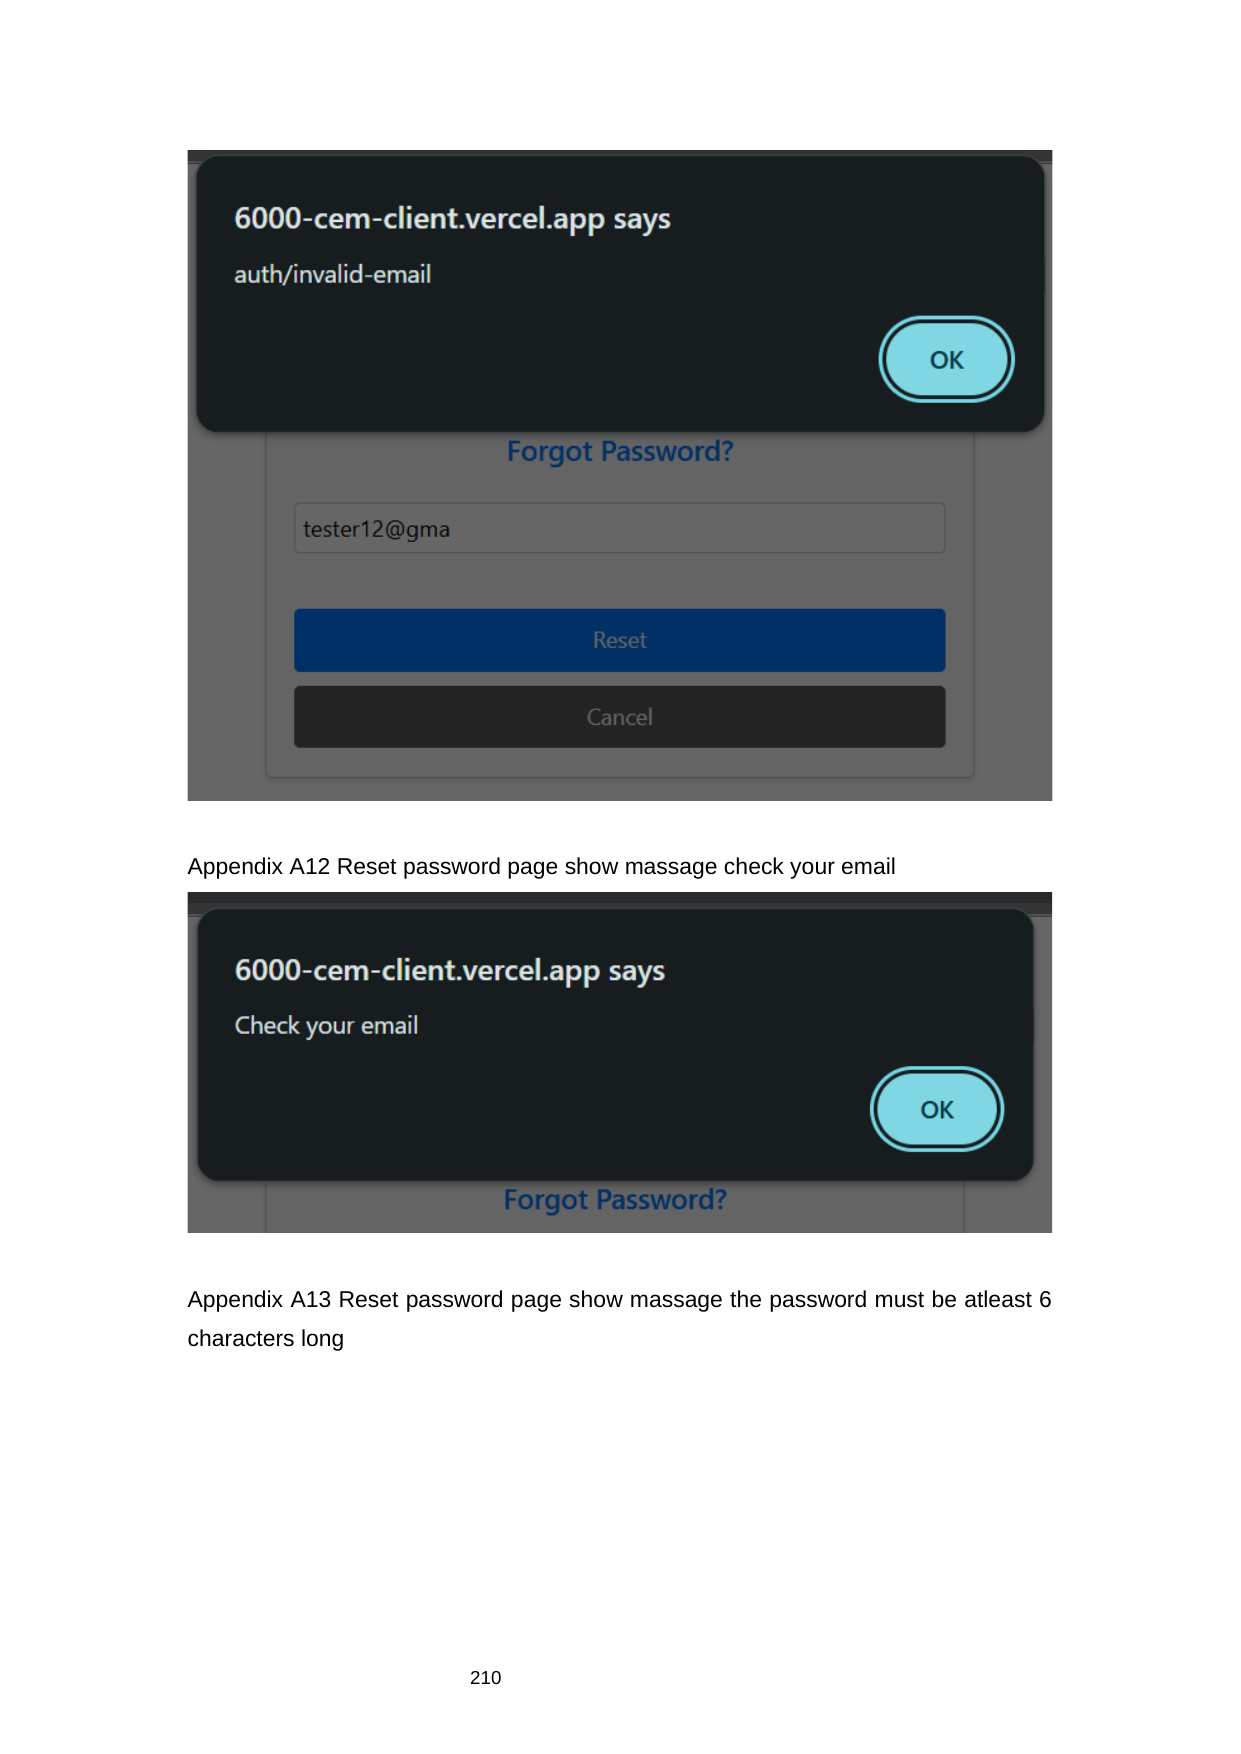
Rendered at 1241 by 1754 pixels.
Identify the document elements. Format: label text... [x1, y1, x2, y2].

picture [187, 150, 1053, 801]
text Appendix A13 Reset password page show massage the password must be atleast 6 characters long [187, 1286, 1053, 1351]
text Appendix A12 Reset password page show massage check your email [187, 853, 1053, 879]
picture [187, 892, 1053, 1233]
